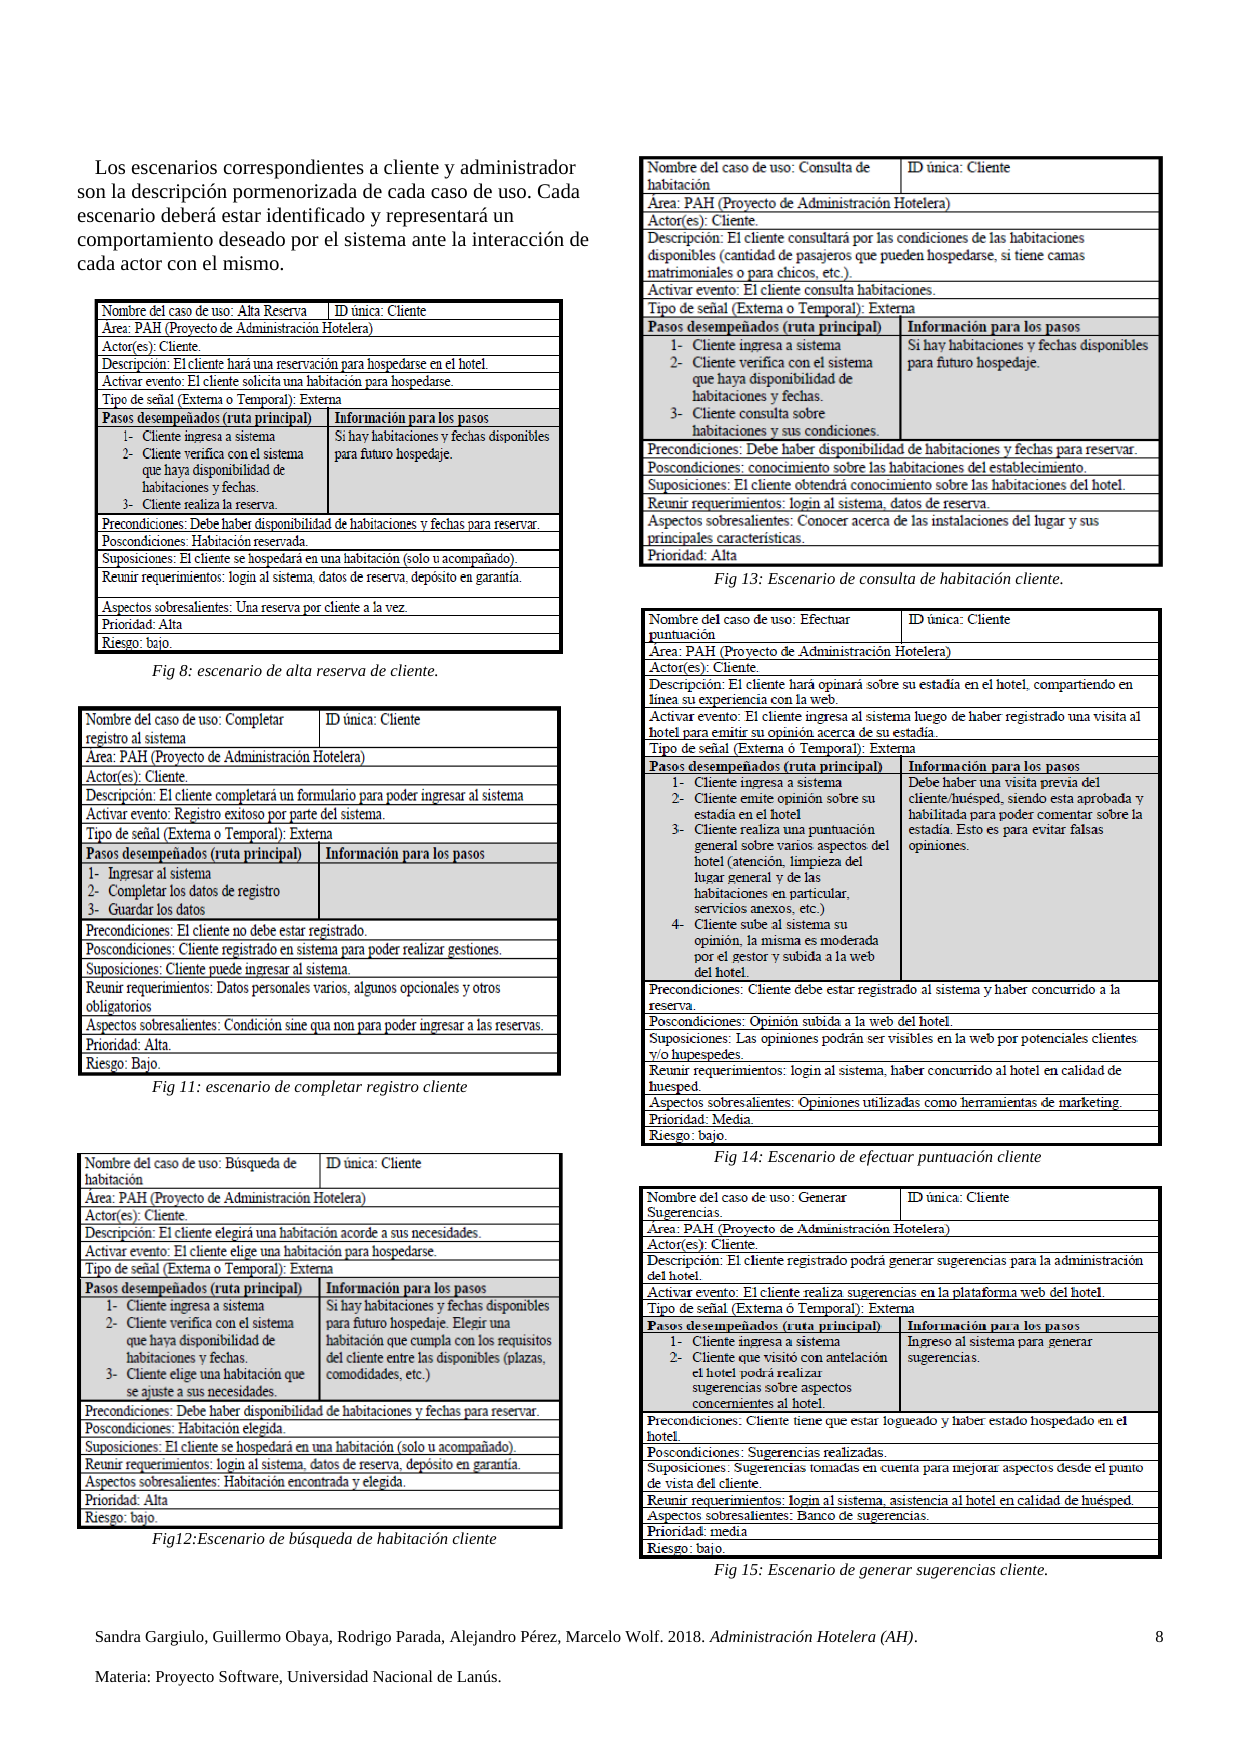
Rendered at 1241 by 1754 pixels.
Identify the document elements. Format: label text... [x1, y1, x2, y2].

picture [638, 155, 1164, 569]
text Fig 11: escenario de completar registro cliente [77, 1077, 601, 1096]
text Fig12:Escenario de búsqueda de habitación cliente [77, 1529, 601, 1548]
picture [94, 299, 564, 657]
picture [638, 1185, 1164, 1560]
text Los escenarios correspondientes a cliente y administrador son la descripción pormenorizada de cada caso de uso. Cada escenario deberá estar identificado y representará un comportamiento deseado por el sistema ante la interacción de cada actor con el mismo. [77, 155, 601, 275]
text Fig 13: Escenario de consulta de habitación cliente. [639, 569, 1163, 588]
picture [76, 1153, 563, 1529]
text Fig 15: Escenario de generar sugerencias cliente. [639, 1560, 1163, 1579]
text Fig 14: Escenario de efectuar puntuación cliente [639, 1147, 1163, 1166]
picture [638, 607, 1164, 1147]
picture [76, 705, 563, 1077]
